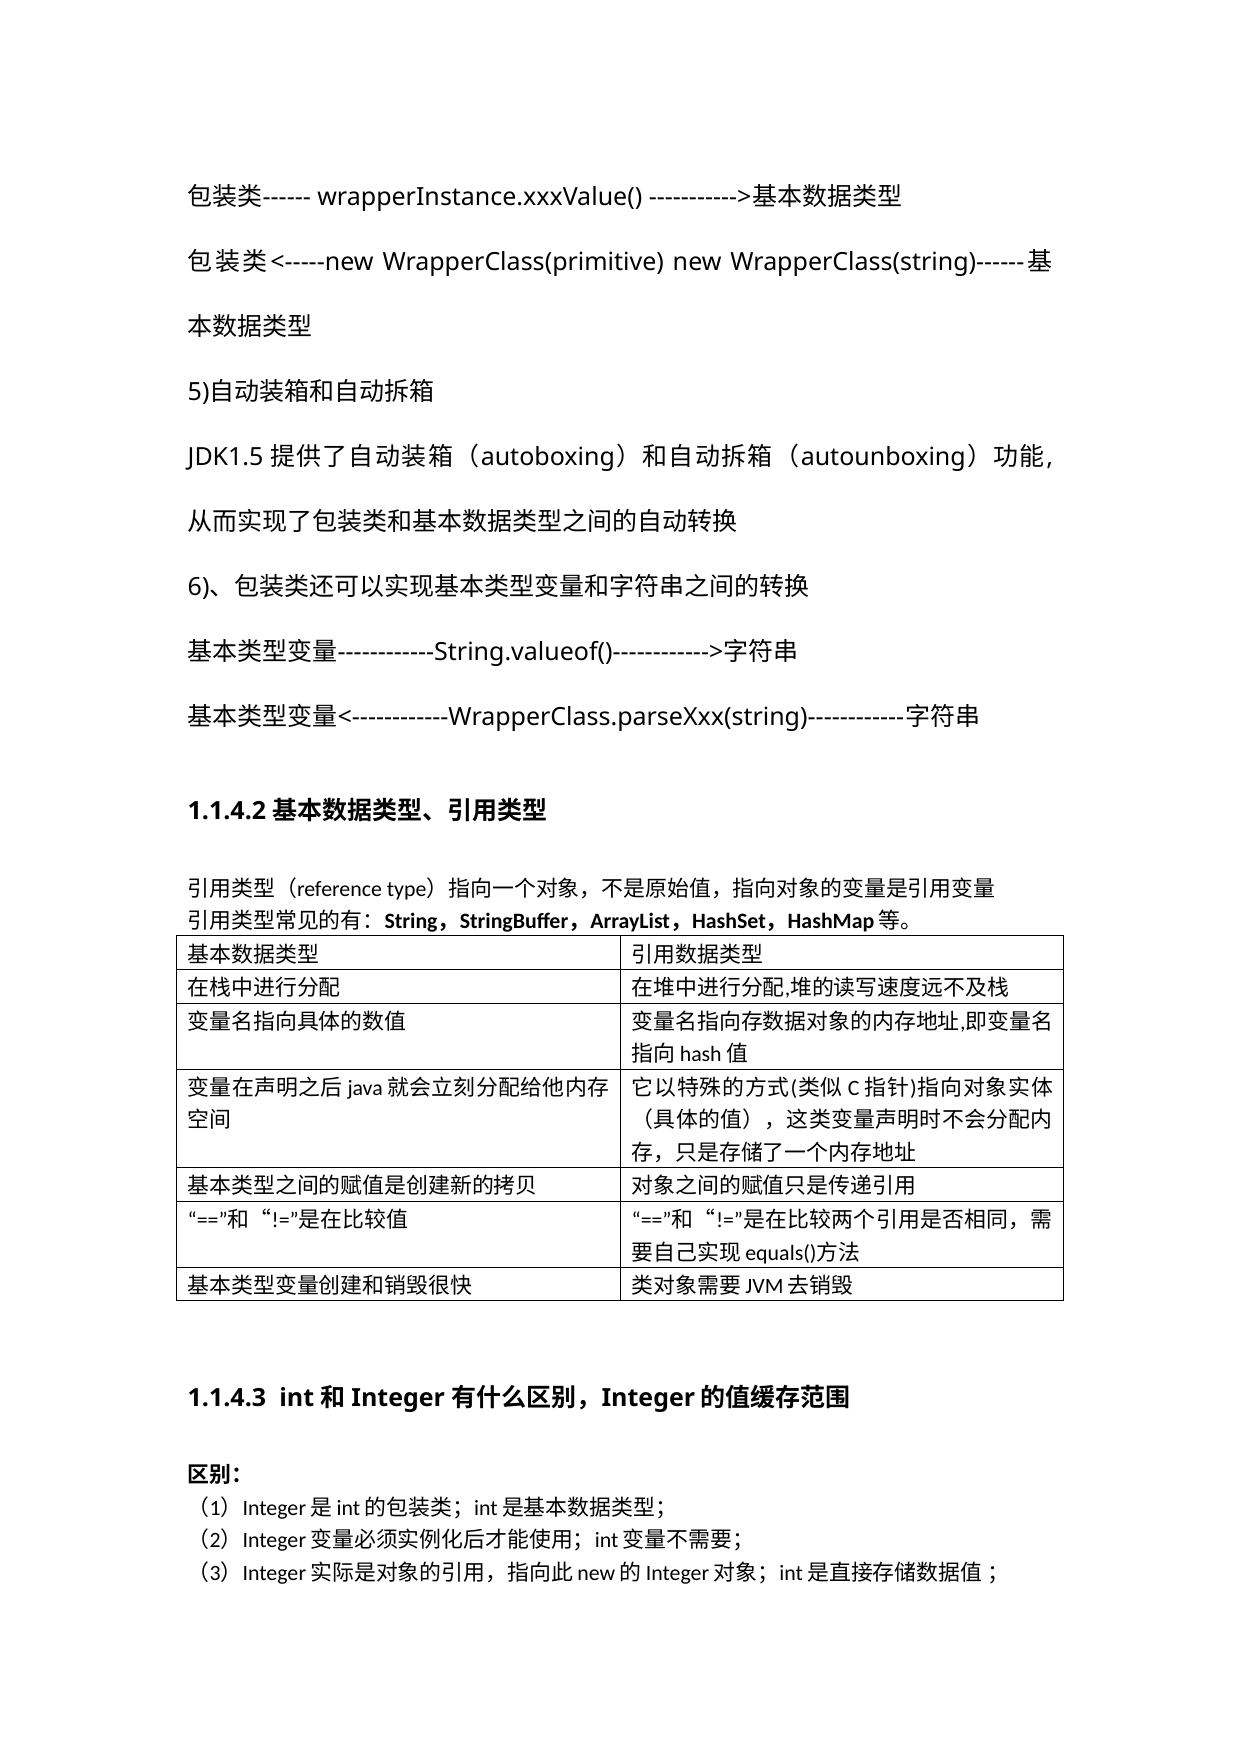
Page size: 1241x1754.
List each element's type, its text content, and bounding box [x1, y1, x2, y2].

text 引用类型常见的有：String，StringBuffer，ArrayList，HashSet，HashMap等。 [187, 903, 1053, 935]
text （2）Integer变量必须实例化后才能使用；int变量不需要； [187, 1522, 1053, 1554]
subtitle 1.1.4.3 int 和 Integer 有什么区别，Integer的值缓存范围 [187, 1363, 1053, 1428]
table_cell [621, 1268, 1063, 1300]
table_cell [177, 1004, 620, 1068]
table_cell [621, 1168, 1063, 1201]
text JDK1.5提供了自动装箱（autoboxing）和自动拆箱（autounboxing）功能, 从而实现了包装类和基本数据类型之间的自动转换 [187, 422, 1053, 552]
text 基本类型变量------------String.valueof()------------>字符串 [187, 617, 1053, 682]
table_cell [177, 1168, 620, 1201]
text 包装类<-----new WrapperClass(primitive) new WrapperClass(string)------基本数据类型 [187, 227, 1053, 357]
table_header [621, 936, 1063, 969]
text 基本类型变量<------------WrapperClass.parseXxx(string)------------字符串 [187, 682, 1053, 747]
subtitle 1.1.4.2 基本数据类型、引用类型 [187, 776, 1053, 841]
text 区别： [187, 1457, 1053, 1489]
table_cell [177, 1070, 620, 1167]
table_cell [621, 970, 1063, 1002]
text 6)、包装类还可以实现基本类型变量和字符串之间的转换 [187, 552, 1053, 617]
text 5)自动装箱和自动拆箱 [187, 357, 1053, 422]
text （1）Integer是int的包装类；int是基本数据类型； [187, 1489, 1053, 1522]
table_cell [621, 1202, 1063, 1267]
text （3）Integer实际是对象的引用，指向此new的Integer对象；int是直接存储数据值 ； [187, 1554, 1053, 1587]
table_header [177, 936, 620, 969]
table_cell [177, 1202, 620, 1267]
text 引用类型（reference type）指向一个对象，不是原始值，指向对象的变量是引用变量 [187, 870, 1053, 903]
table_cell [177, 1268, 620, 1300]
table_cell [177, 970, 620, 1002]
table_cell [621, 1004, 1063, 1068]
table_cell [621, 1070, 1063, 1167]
text 包装类------ wrapperInstance.xxxValue() ----------->基本数据类型 [187, 162, 1053, 227]
